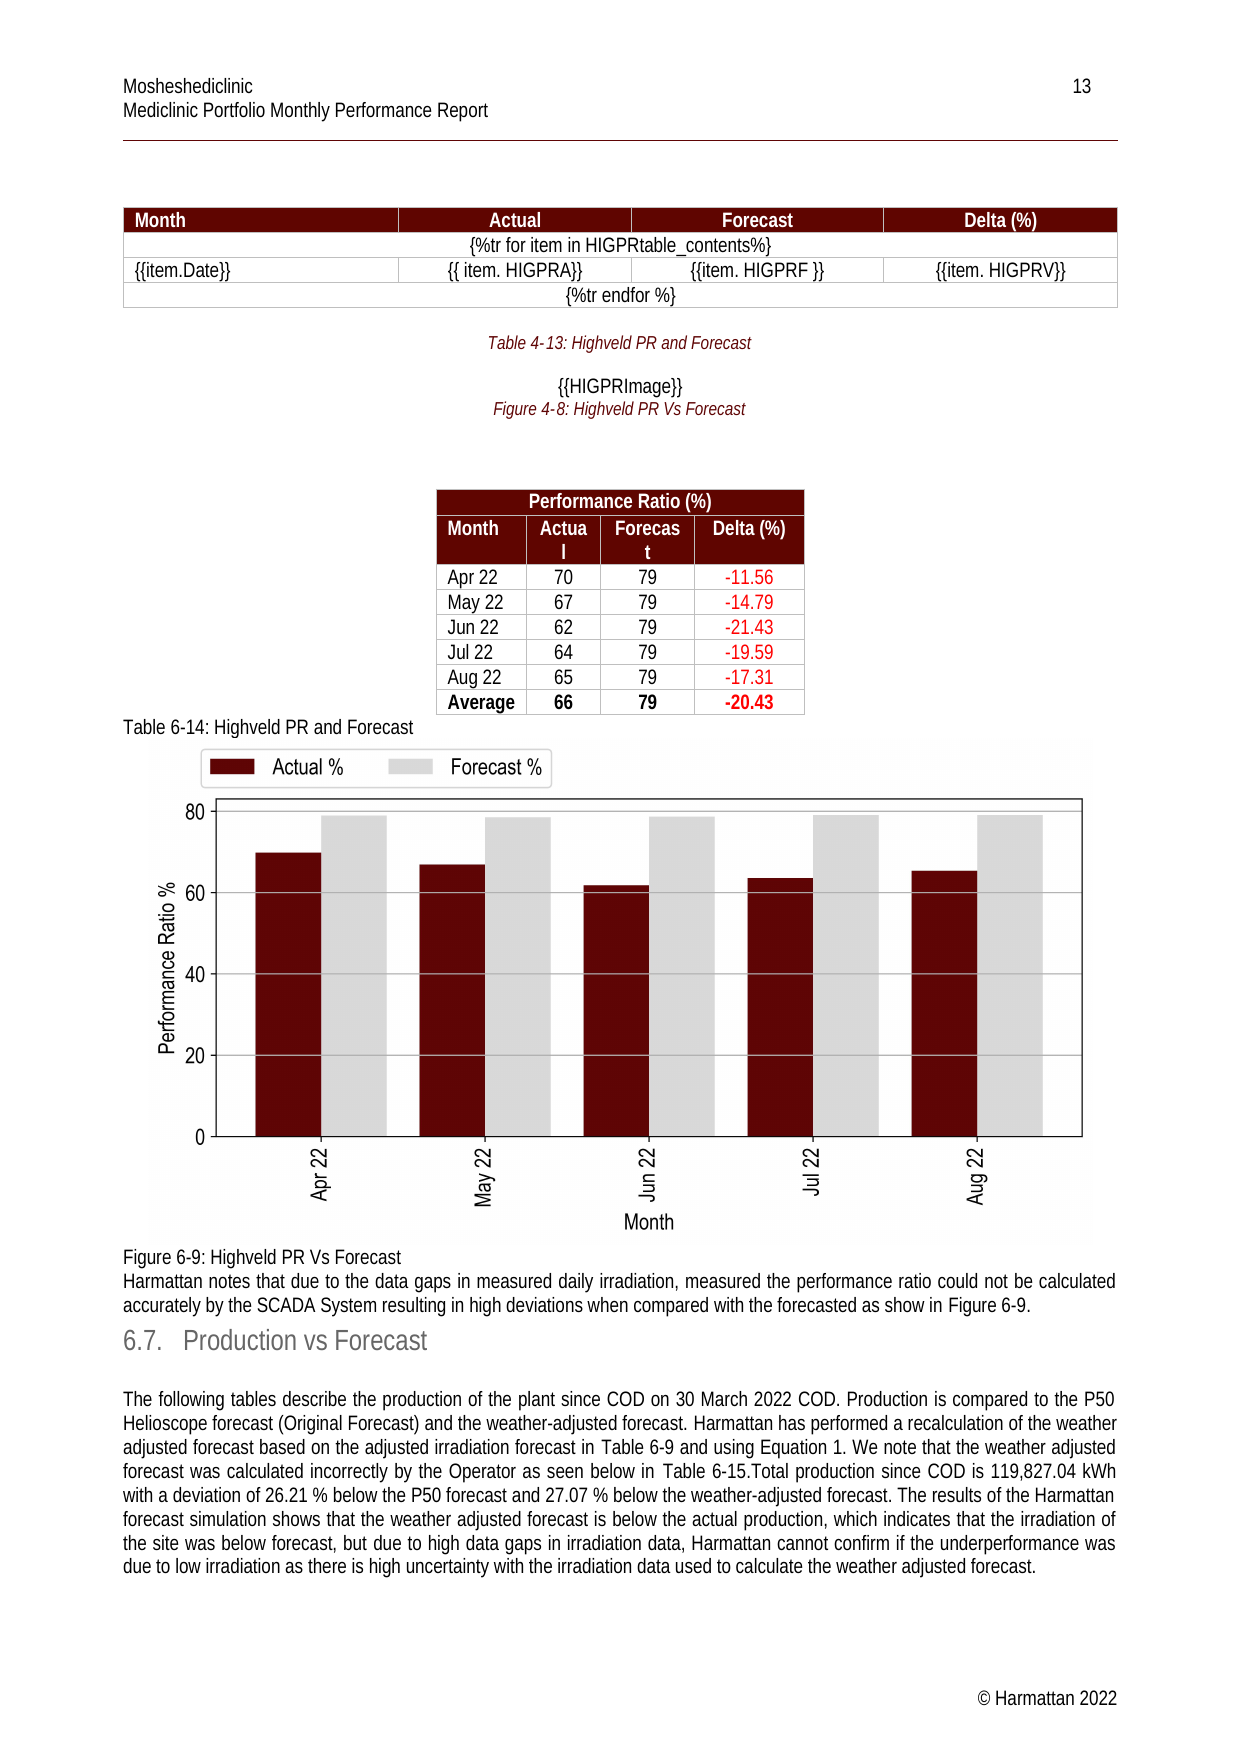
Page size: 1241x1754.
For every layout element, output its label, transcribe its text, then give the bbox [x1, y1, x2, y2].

table_cell [527, 565, 600, 589]
table_header [437, 490, 804, 515]
table_cell [437, 665, 526, 689]
table_cell [437, 640, 526, 664]
table_cell [601, 590, 694, 614]
table_cell [884, 258, 1117, 282]
table_cell [527, 615, 600, 639]
table_cell [695, 640, 804, 664]
table_cell [632, 208, 883, 232]
table_cell [601, 665, 694, 689]
table_cell [695, 516, 804, 564]
table_cell [695, 690, 804, 714]
table_cell [437, 690, 526, 714]
table_cell [601, 565, 694, 589]
table_cell [601, 516, 694, 564]
table_cell [632, 258, 883, 282]
table_cell [527, 690, 600, 714]
table_cell [437, 516, 526, 564]
table_cell [884, 208, 1117, 232]
table_cell [527, 665, 600, 689]
table_cell [601, 640, 694, 664]
table_cell [124, 233, 1117, 257]
table_cell [124, 208, 398, 232]
table_cell [399, 208, 631, 232]
table_cell [527, 516, 600, 564]
table_cell [437, 615, 526, 639]
table_cell [695, 565, 804, 589]
table_cell [695, 615, 804, 639]
table_cell [124, 283, 1117, 307]
table_cell [437, 590, 526, 614]
table_cell [601, 615, 694, 639]
table_cell [695, 590, 804, 614]
table_cell [601, 690, 694, 714]
table_cell [124, 258, 398, 282]
picture [147, 738, 1093, 1245]
table_cell [527, 640, 600, 664]
table_cell [695, 665, 804, 689]
table_cell [527, 590, 600, 614]
table_cell [437, 565, 526, 589]
table_cell [399, 258, 631, 282]
subtitle Production vs Forecast [123, 1323, 1117, 1356]
